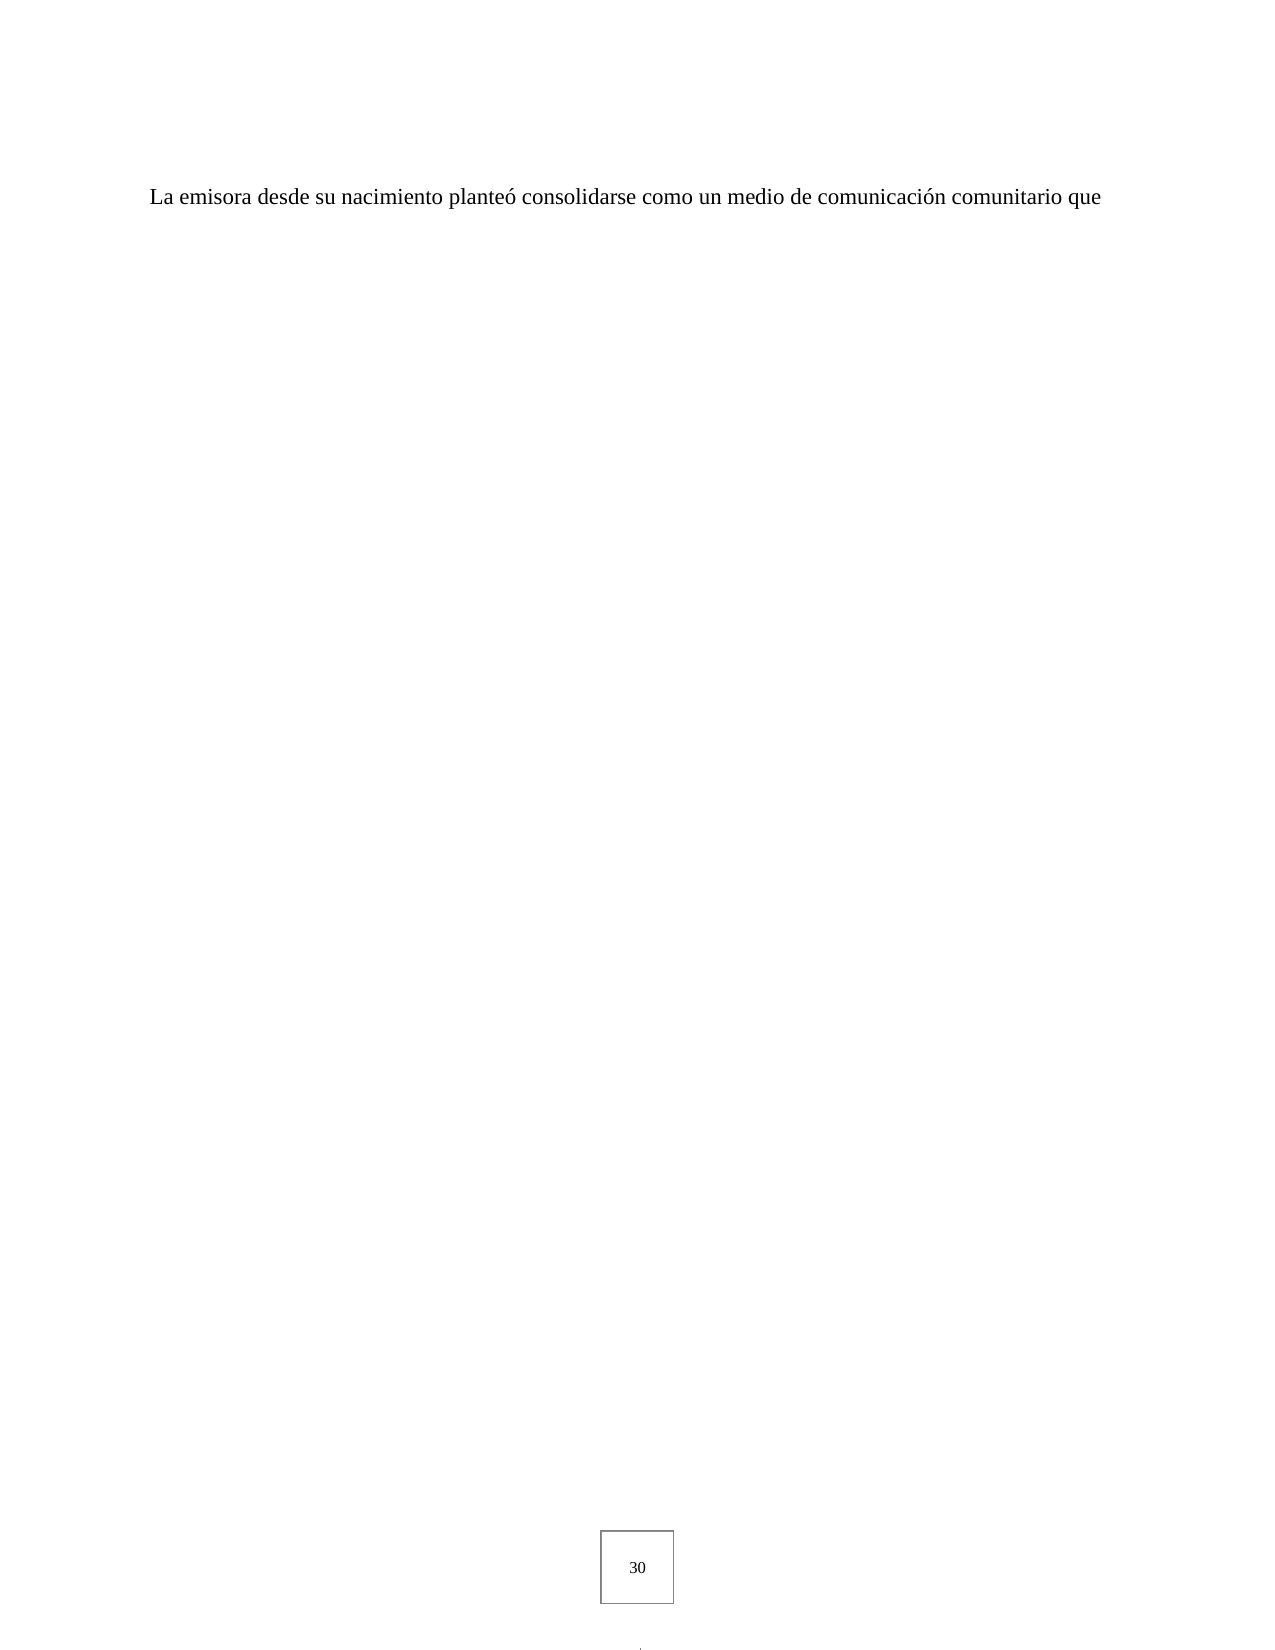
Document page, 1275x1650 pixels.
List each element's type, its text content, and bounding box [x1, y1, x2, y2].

text La emisora desde su nacimiento planteó consolidarse como un medio de comunicación comunitario que [149, 183, 1275, 209]
picture [600, 1530, 674, 1604]
